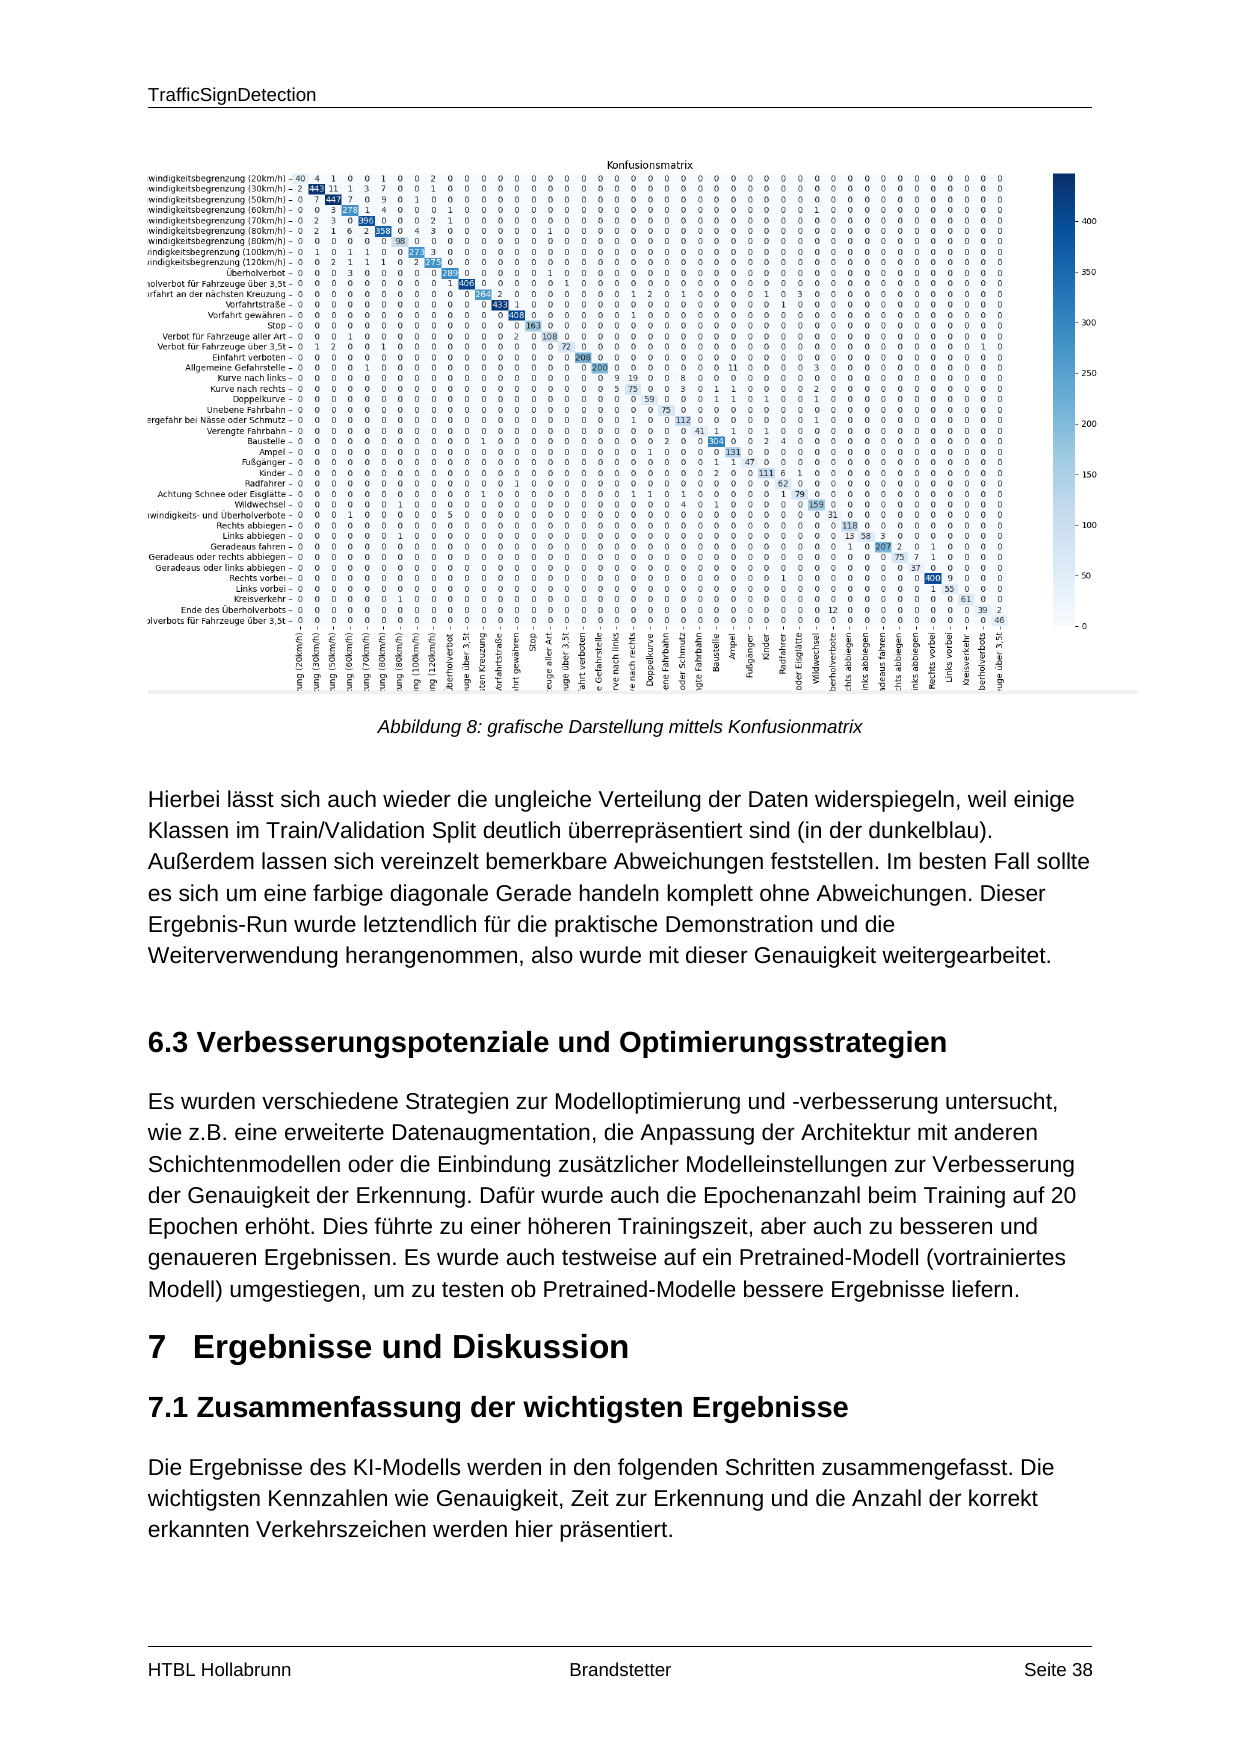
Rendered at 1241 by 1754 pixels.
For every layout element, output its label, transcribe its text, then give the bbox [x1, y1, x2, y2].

text Es wurden verschiedene Strategien zur Modelloptimierung und -verbesserung untersucht, wie z.B. eine erweiterte Datenaugmentation, die Anpassung der Architektur mit anderen Schichtenmodellen oder die Einbindung zusätzlicher Modelleinstellungen zur Verbesserung der Genauigkeit der Erkennung. Dafür wurde auch die Epochenanzahl beim Training auf 20 Epochen erhöht. Dies führte zu einer höheren Trainingszeit, aber auch zu besseren und genaueren Ergebnissen. Es wurde auch testweise auf ein Pretrained-Modell (vortrainiertes Modell) umgestiegen, um zu testen ob Pretrained-Modelle bessere Ergebnisse liefern. [148, 1083, 1092, 1302]
subtitle Verbesserungspotenziale und Optimierungsstrategien [148, 1024, 1092, 1058]
text Die Ergebnisse des KI-Modells werden in den folgenden Schritten zusammengefasst. Die wichtigsten Kennzahlen wie Genauigkeit, Zeit zur Erkennung und die Anzahl der korrekt erkannten Verkehrszeichen werden hier präsentiert. [148, 1449, 1092, 1543]
picture [147, 139, 1138, 694]
subtitle Zusammenfassung der wichtigsten Ergebnisse [148, 1390, 1092, 1424]
subtitle Ergebnisse und Diskussion [148, 1327, 1092, 1365]
text Hierbei lässt sich auch wieder die ungleiche Verteilung der Daten widerspiegeln, weil einige Klassen im Train/Validation Split deutlich überrepräsentiert sind (in der dunkelblau). Außerdem lassen sich vereinzelt bemerkbare Abweichungen feststellen. Im besten Fall sollte es sich um eine farbige diagonale Gerade handeln komplett ohne Abweichungen. Dieser Ergebnis-Run wurde letztendlich für die praktische Demonstration und die Weiterverwendung herangenommen, also wurde mit dieser Genauigkeit weitergearbeitet. [148, 781, 1092, 968]
